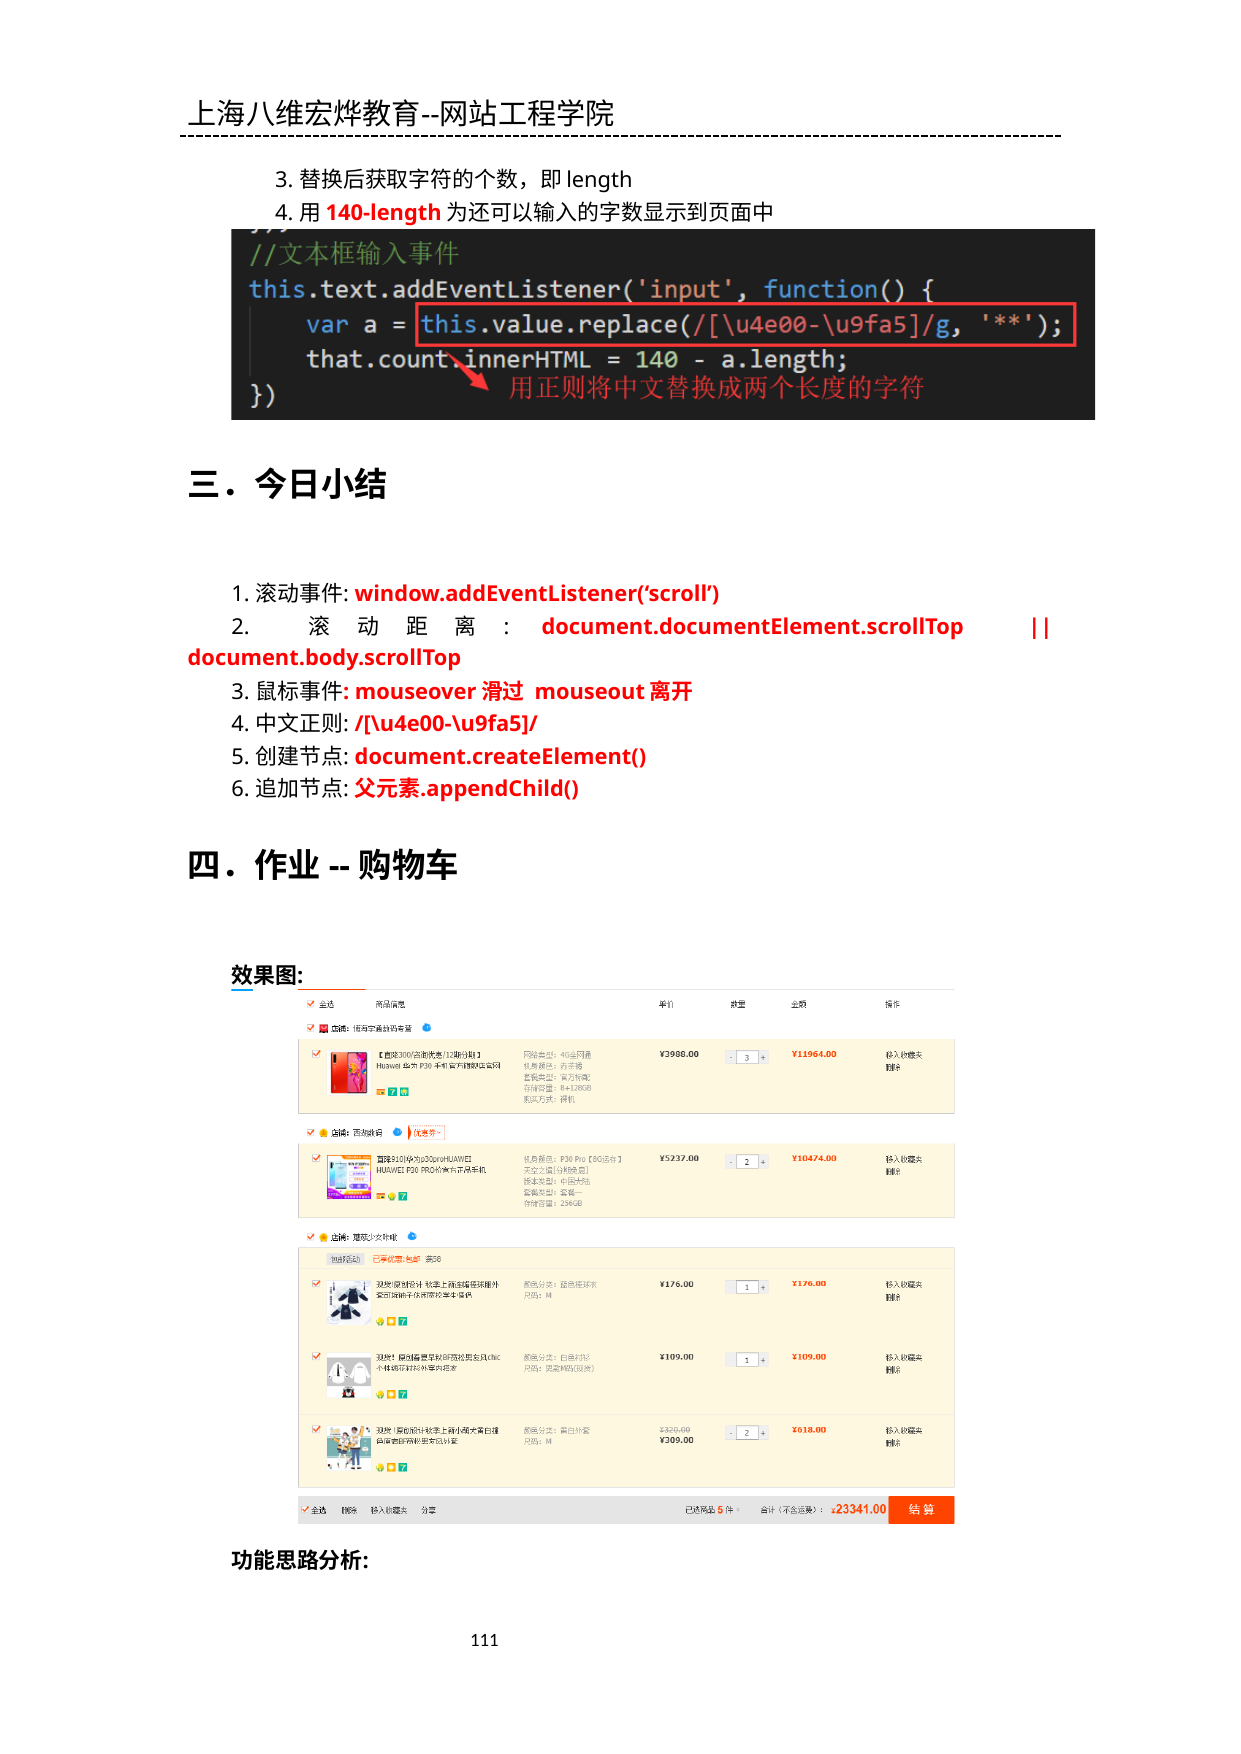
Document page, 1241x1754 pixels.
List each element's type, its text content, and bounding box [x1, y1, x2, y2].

text 6. 追加节点: 父元素.appendChild() [187, 771, 1053, 803]
text 5. 创建节点: document.createElement() [187, 738, 1053, 771]
text 2. 滚动距离: document.documentElement.scrollTop || document.body.scrollTop [187, 608, 1053, 673]
subtitle 三．今日小结 [187, 449, 1053, 514]
list 用140-length为还可以输入的字数显示到页面中 [275, 194, 1053, 227]
text 3. 鼠标事件: mouseover滑过 mouseout离开 [187, 673, 1053, 706]
text 效果图: [187, 957, 1053, 990]
list 替换后获取字符的个数，即length [275, 162, 1053, 194]
text 4. 中文正则: /[\u4e00-\u9fa5]/ [187, 706, 1053, 738]
picture [231, 989, 993, 1529]
text 1. 滚动事件: window.addEventListener(‘scroll’) [187, 576, 1053, 608]
subtitle 四．作业 -- 购物车 [187, 830, 1053, 895]
picture [231, 229, 1096, 420]
text 功能思路分析: [187, 1542, 1053, 1575]
